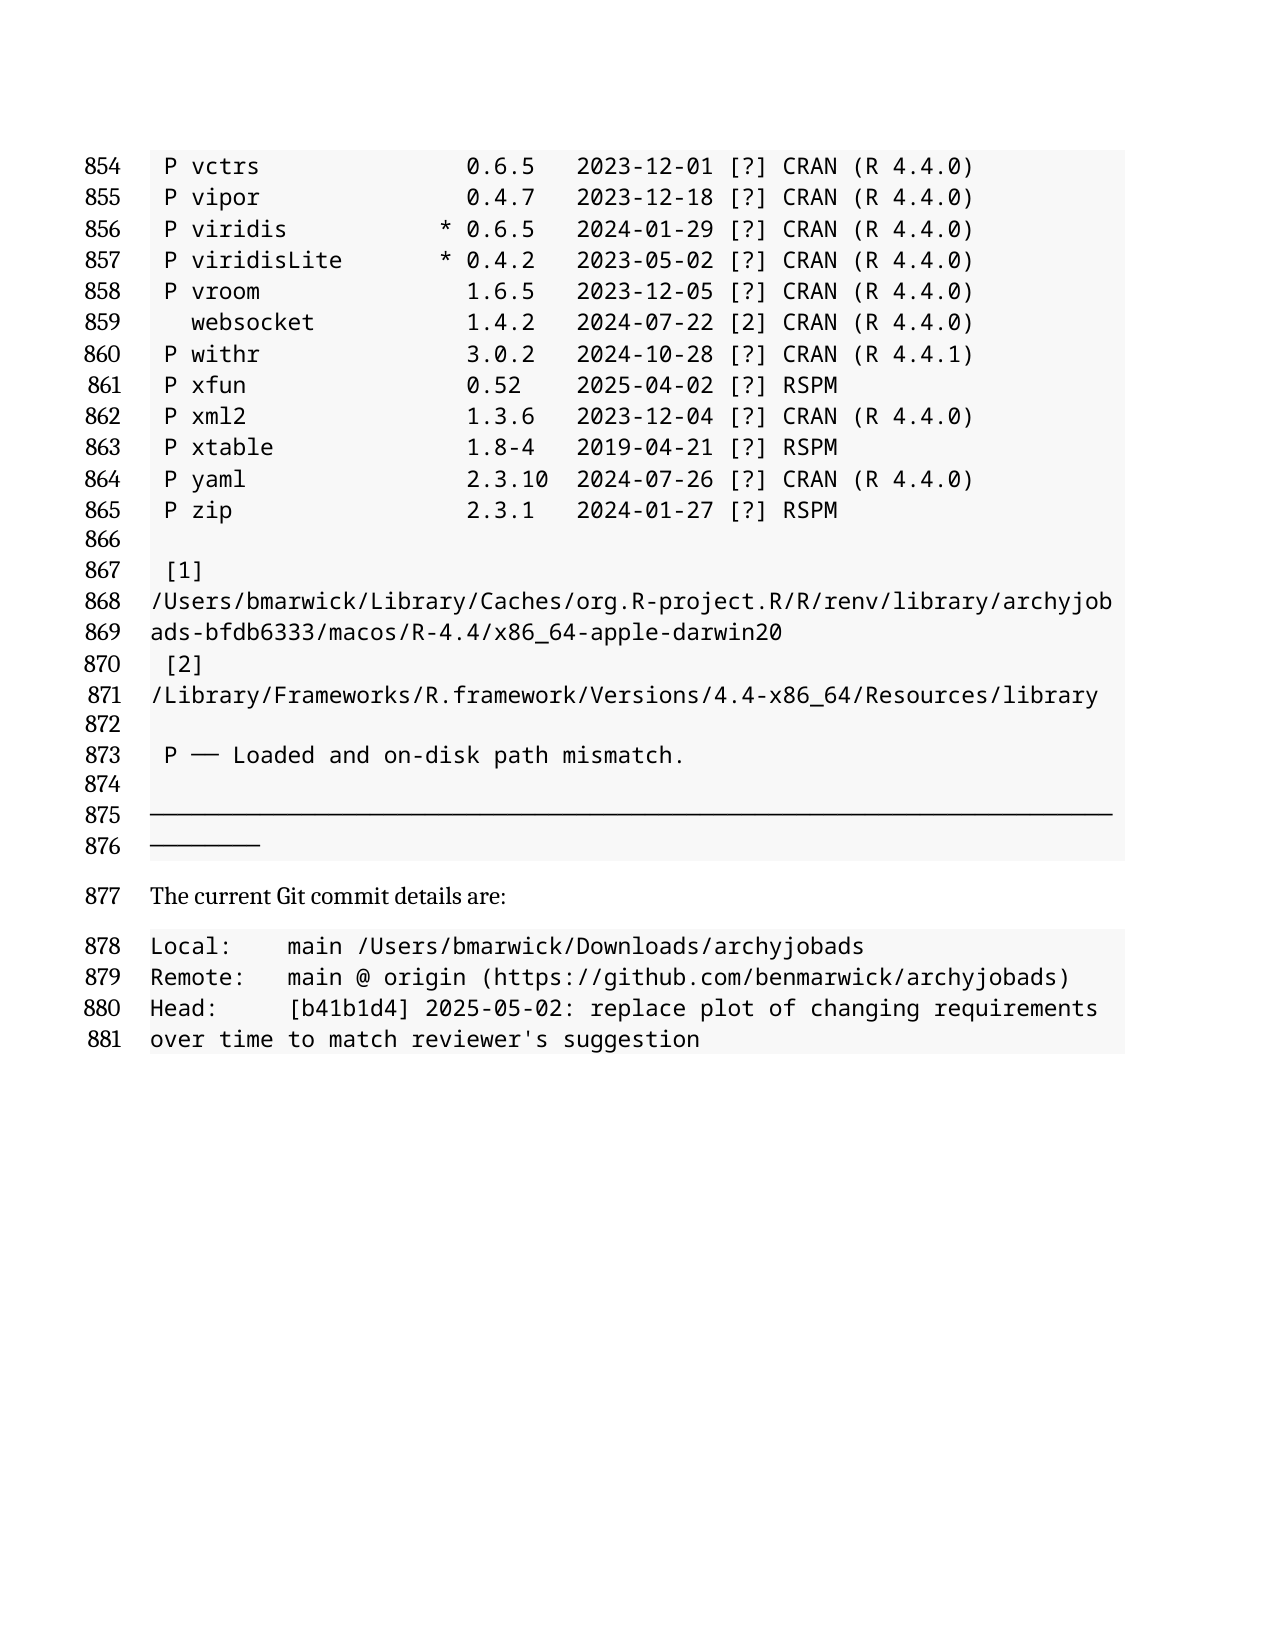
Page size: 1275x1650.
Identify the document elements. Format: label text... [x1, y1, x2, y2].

text The current Git commit details are: [150, 882, 1125, 911]
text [150, 150, 1125, 861]
text Local: main /Users/bmarwick/Downloads/archyjobads Remote: main @ origin (https://github.com/benmarwick/archyjobads) Head: [b41b1d4] 2025-05-02: replace plot of changing requirements over time to match reviewer's suggestion [150, 929, 1125, 1054]
